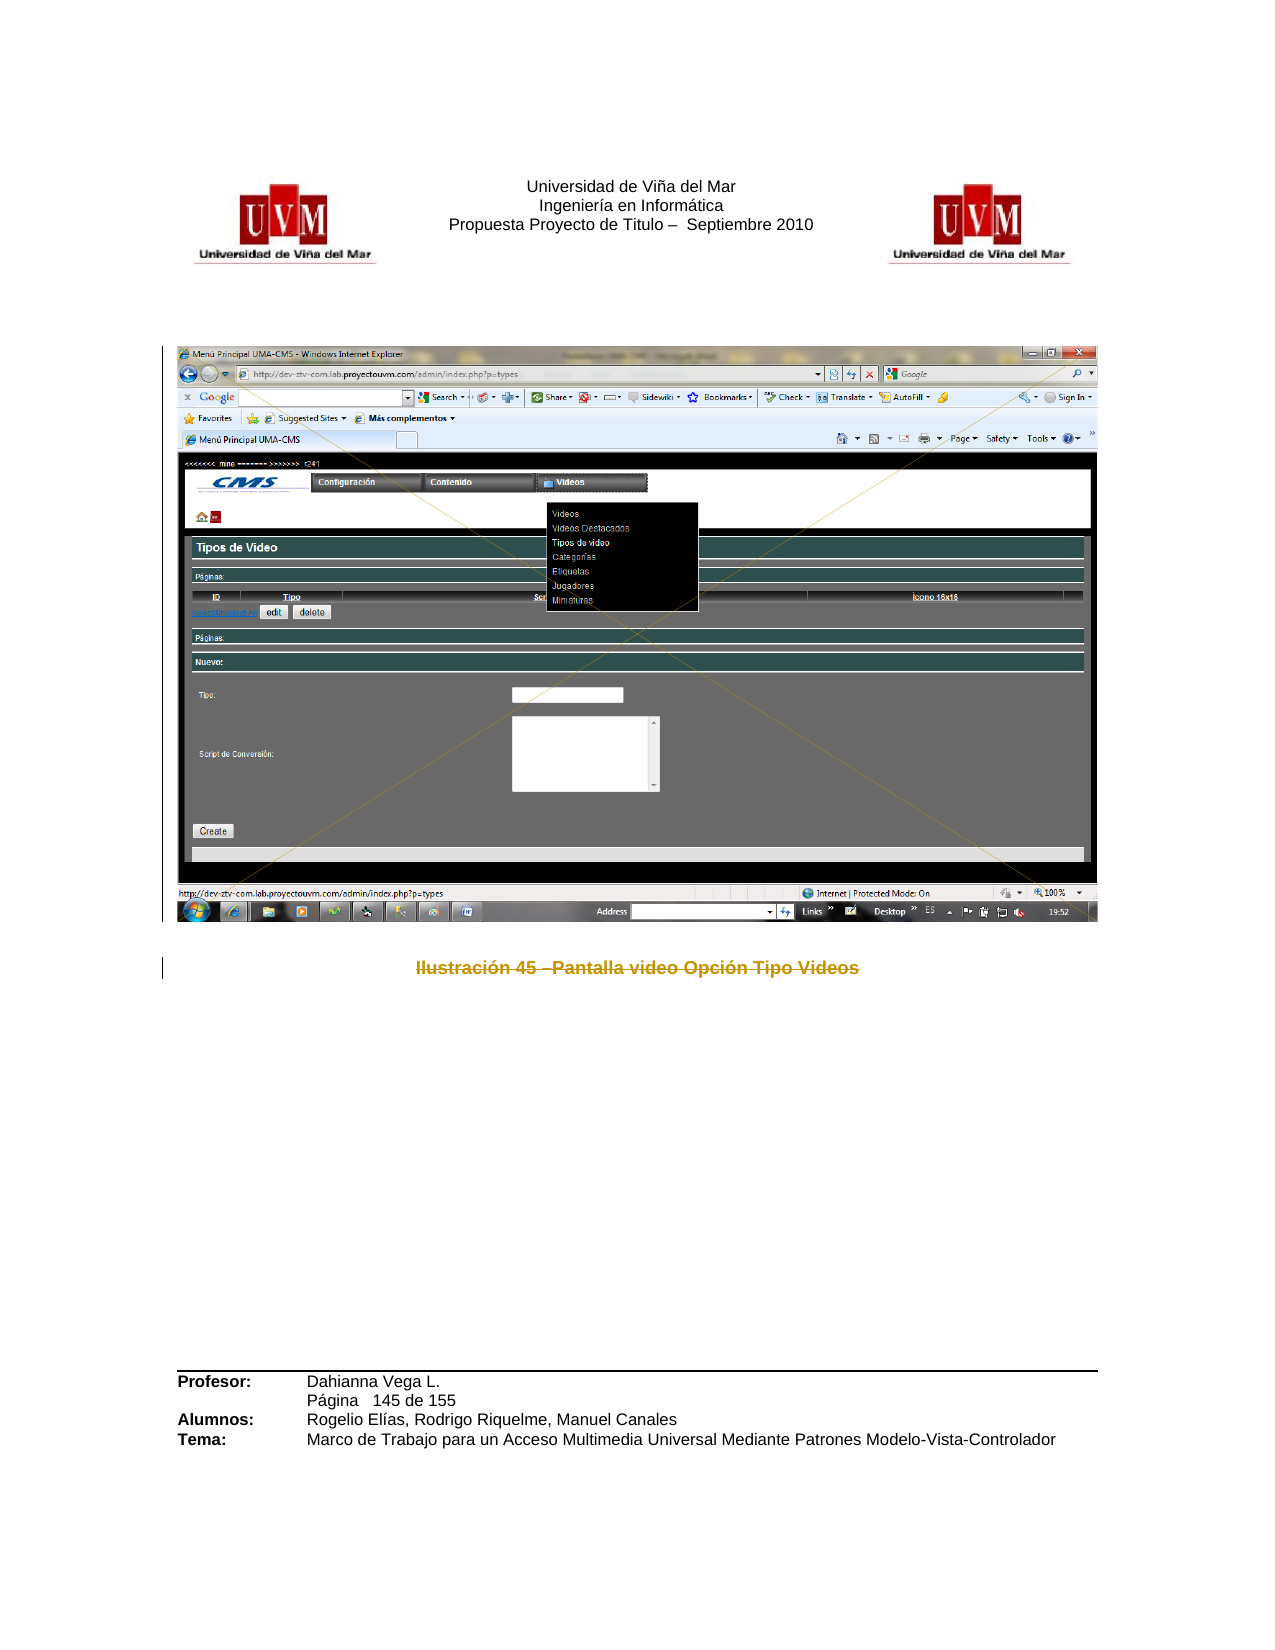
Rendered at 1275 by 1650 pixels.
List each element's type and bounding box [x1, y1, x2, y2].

picture [177, 176, 390, 267]
picture [177, 347, 635, 921]
picture [871, 176, 1084, 267]
picture [179, 346, 1096, 633]
picture [179, 635, 1096, 922]
picture [640, 347, 1098, 921]
